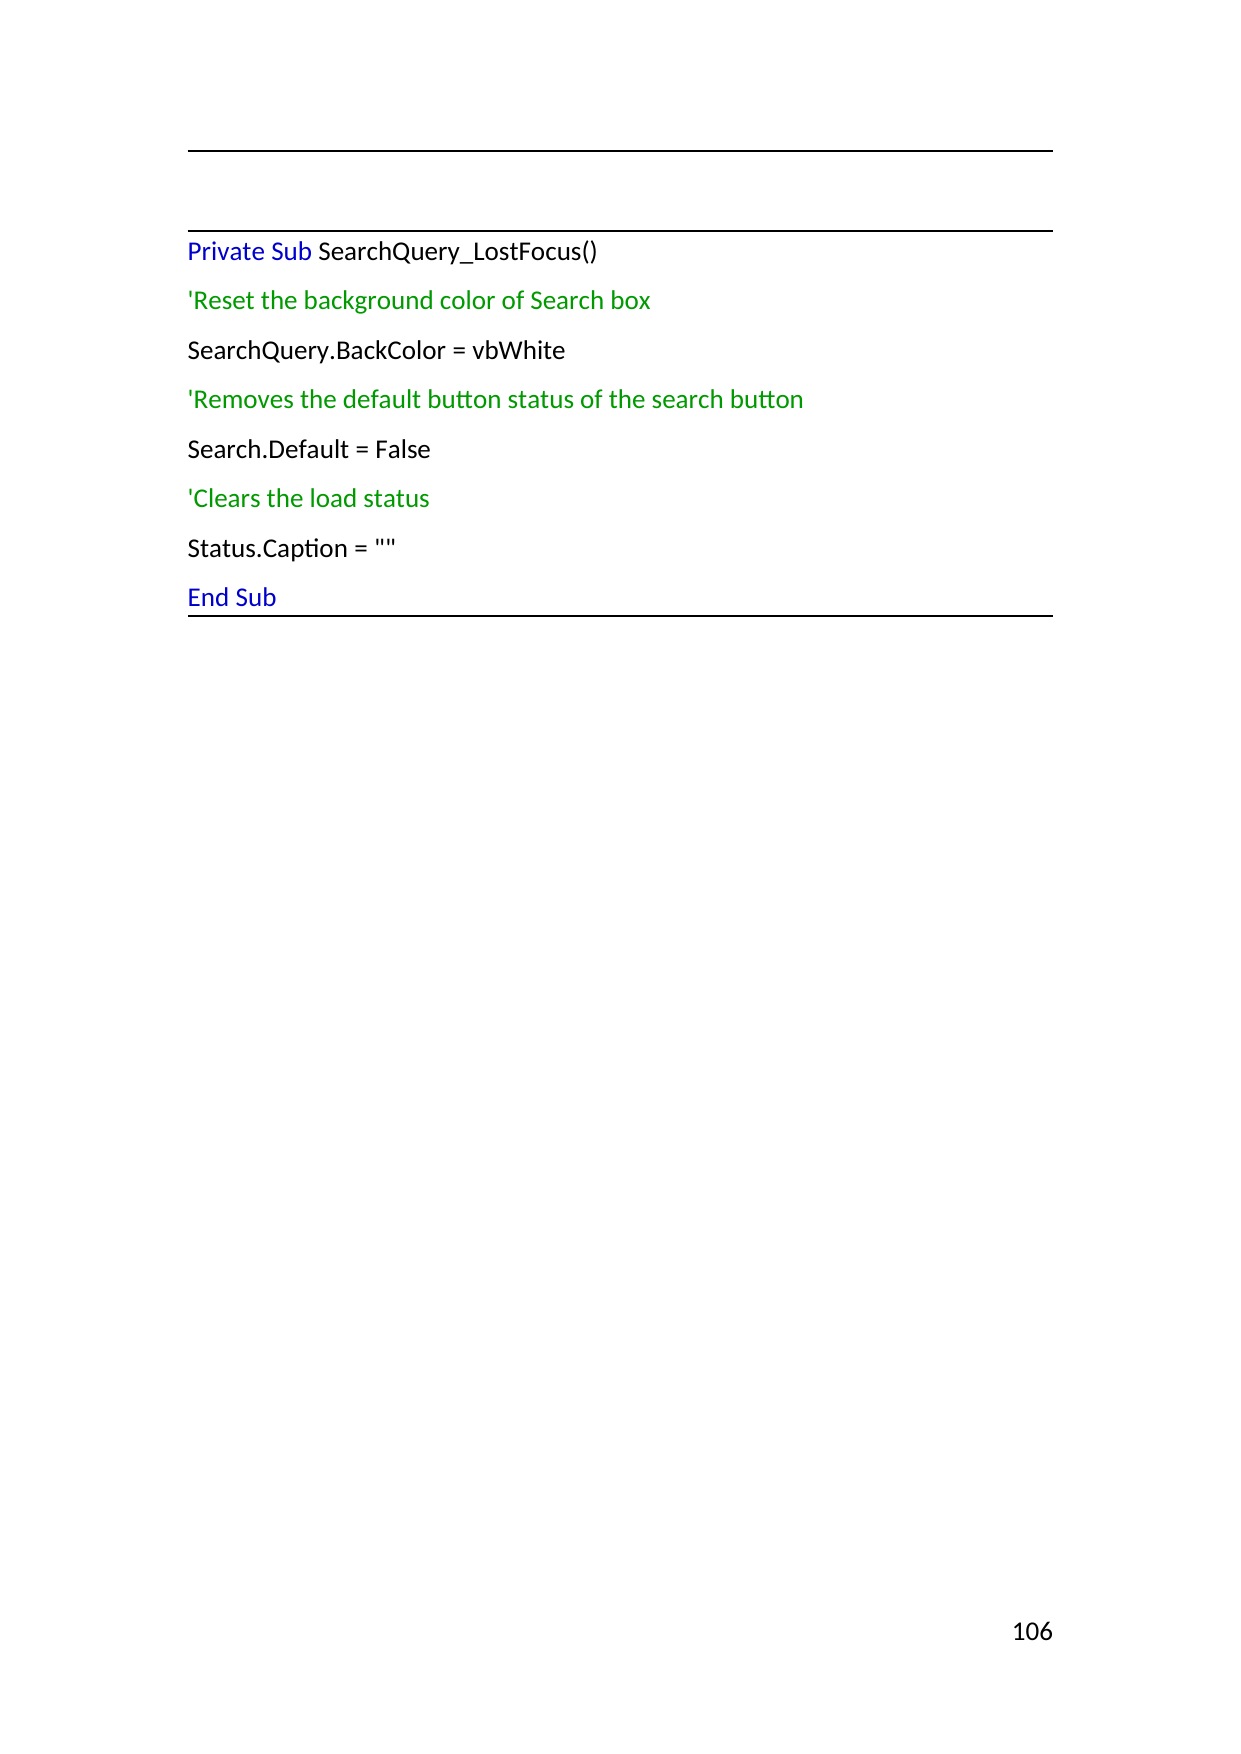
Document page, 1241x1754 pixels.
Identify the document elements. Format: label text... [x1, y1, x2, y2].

text Private Sub SearchQuery_LostFocus() 'Reset the background color of Search box SearchQuery.BackColor = vbWhite 'Removes the default button status of the search button Search.Default = False 'Clears the load status Status.Caption = "" End Sub [187, 231, 1053, 617]
